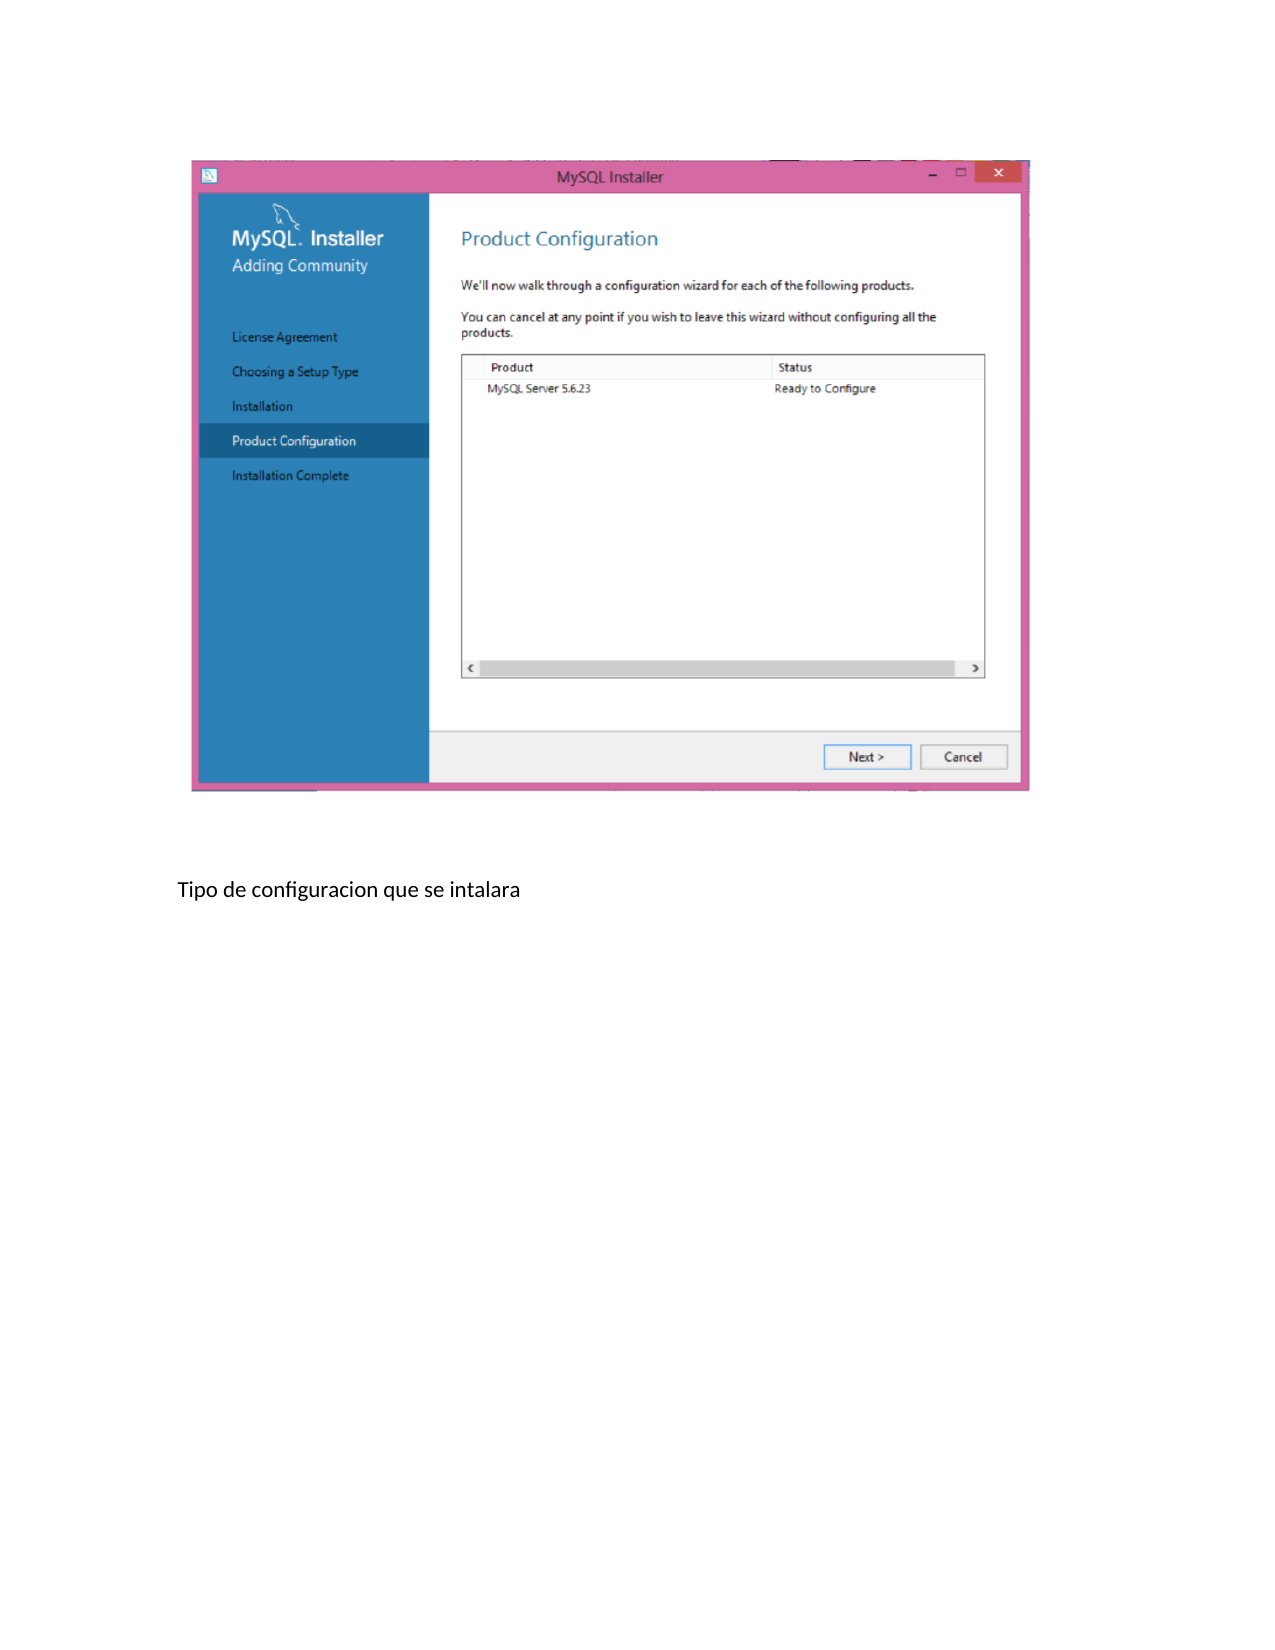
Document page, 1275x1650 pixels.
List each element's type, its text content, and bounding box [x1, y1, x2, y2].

picture [177, 147, 1053, 802]
text Tipo de configuracion que se intalara [177, 876, 1098, 903]
